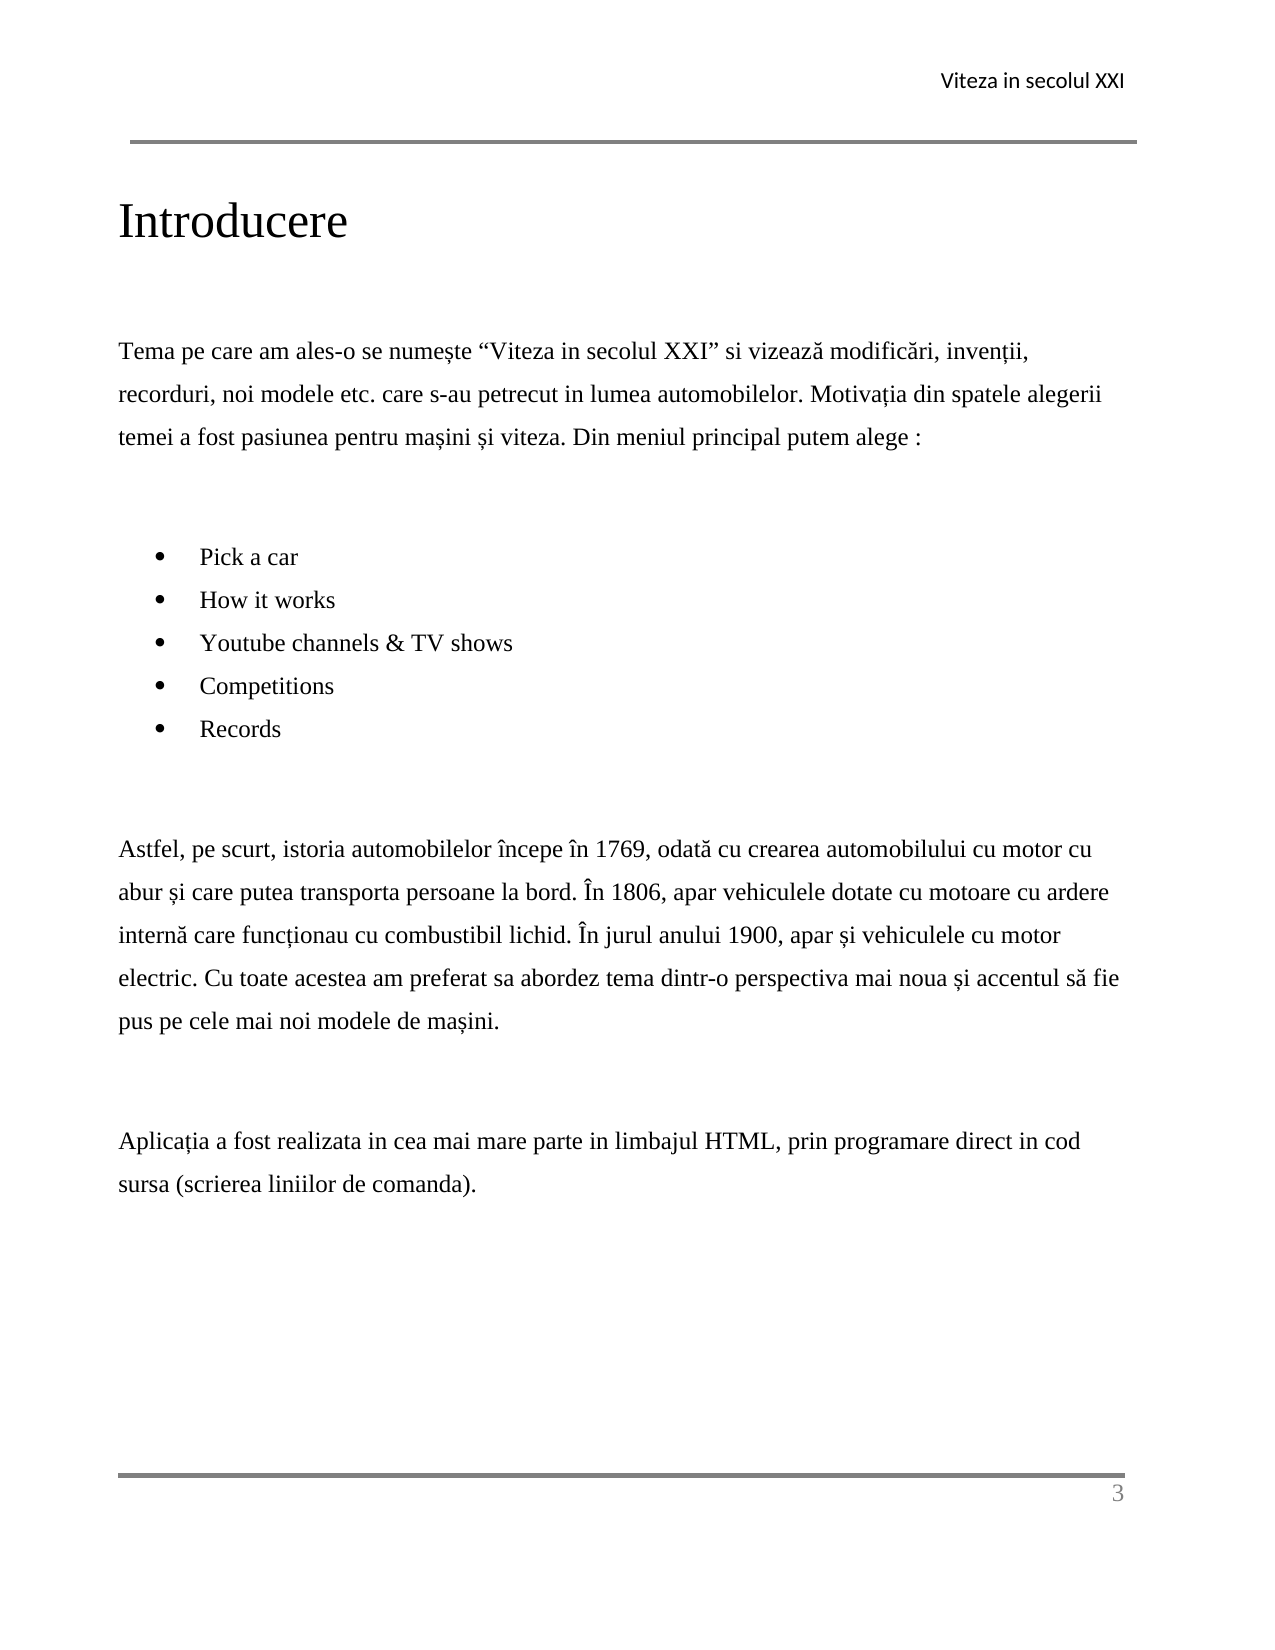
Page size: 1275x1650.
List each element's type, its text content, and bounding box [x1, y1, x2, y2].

list Youtube channels & TV shows [156, 628, 1125, 657]
list How it works [156, 585, 1125, 614]
text Introducere [118, 191, 1125, 248]
text Astfel, pe scurt, istoria automobilelor începe în 1769, odată cu crearea automobilului cu motor cu abur și care putea transporta persoane la bord. În 1806, apar vehiculele dotate cu motoare cu ardere internă care funcționau cu combustibil lichid. În jurul anului 1900, apar și vehiculele cu motor electric. Cu toate acestea am preferat sa abordez tema dintr-o perspectiva mai noua și accentul să fie pus pe cele mai noi modele de mașini. [118, 834, 1125, 1035]
list Pick a car [156, 542, 1125, 571]
text Aplicația a fost realizata in cea mai mare parte in limbajul HTML, prin programare direct in cod sursa (scrierea liniilor de comanda). [118, 1126, 1125, 1198]
list Records [156, 714, 1125, 743]
list Competitions [156, 671, 1125, 700]
text Tema pe care am ales-o se numește “Viteza in secolul XXI” si vizează modificări, invenții, recorduri, noi modele etc. care s-au petrecut in lumea automobilelor. Motivația din spatele alegerii temei a fost pasiunea pentru mașini și viteza. Din meniul principal putem alege : [118, 336, 1125, 451]
